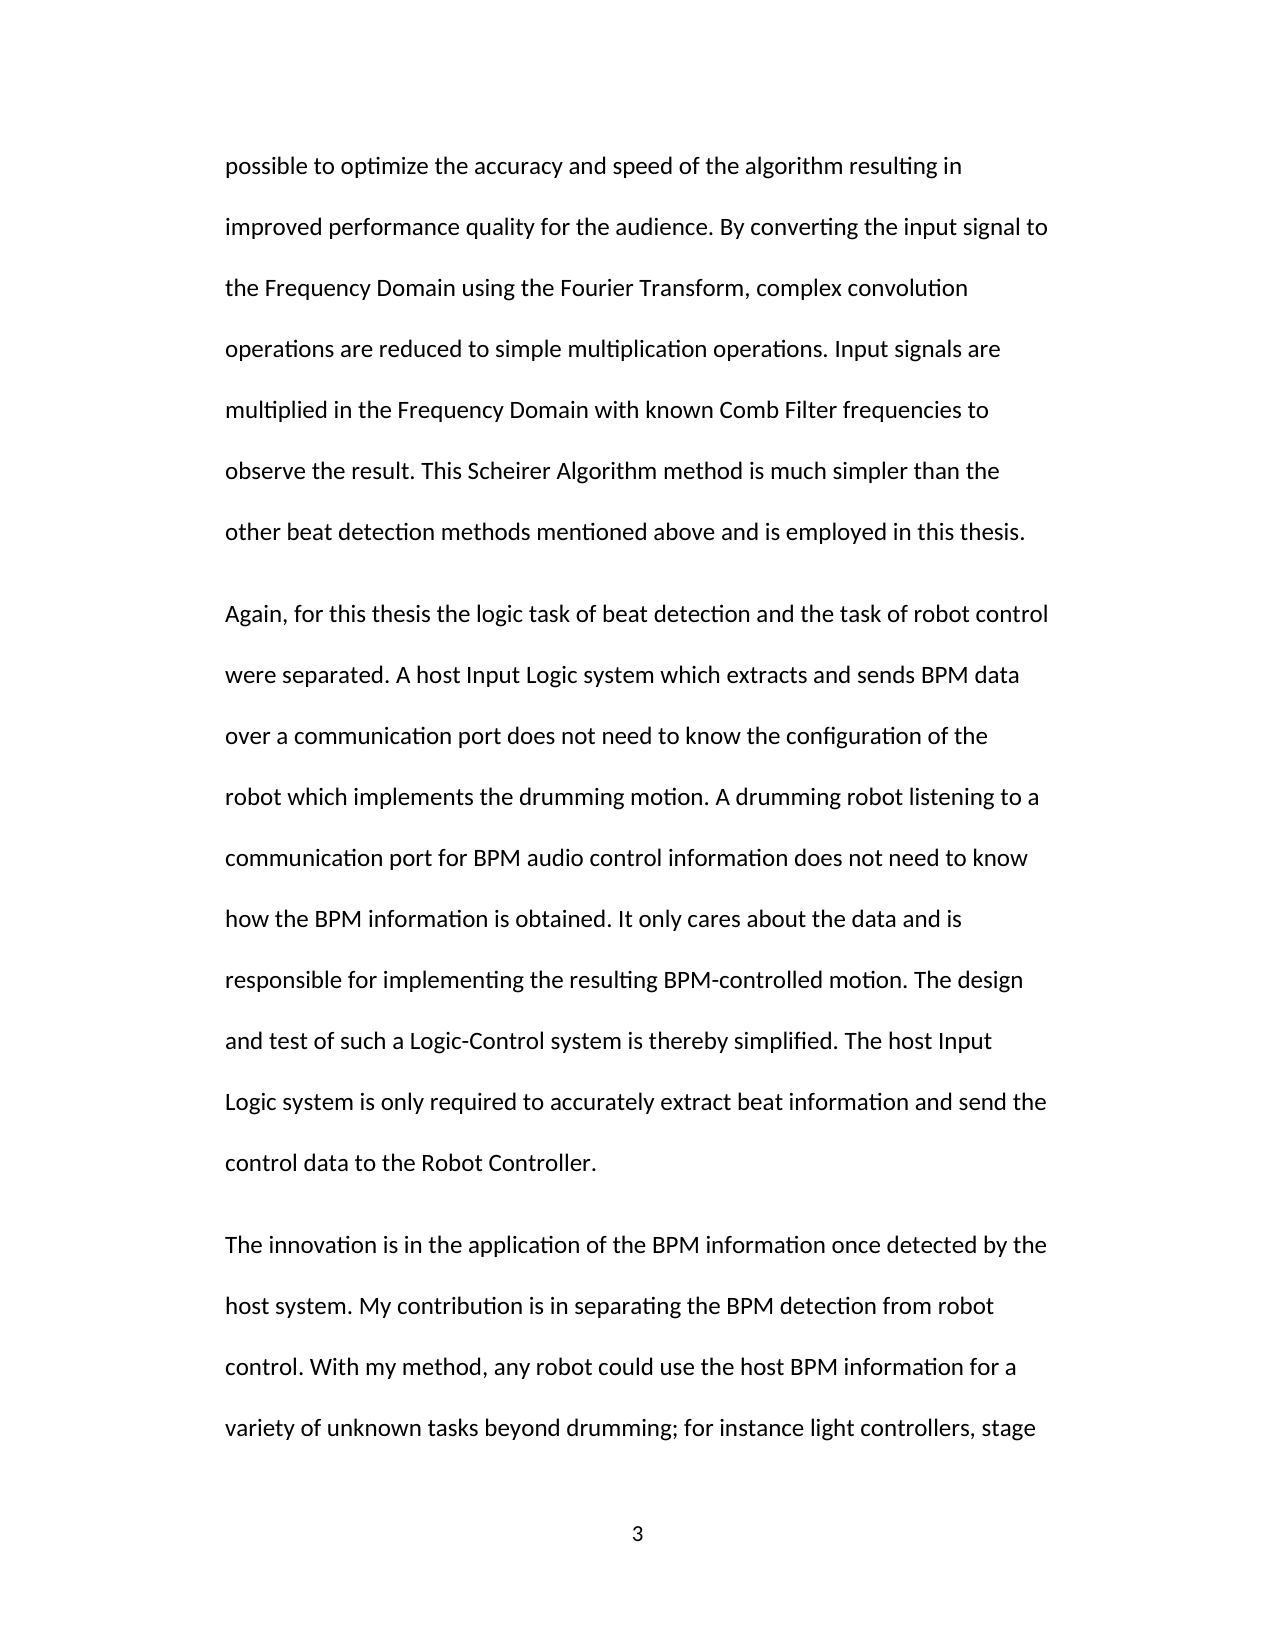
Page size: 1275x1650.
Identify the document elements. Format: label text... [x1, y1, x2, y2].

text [225, 1229, 1050, 1443]
text Again, for this thesis the logic task of beat detection and the task of robot control were separated. A host Input Logic system which extracts and sends BPM data over a communication port does not need to know the configuration of the robot which implements the drumming motion. A drumming robot listening to a communication port for BPM audio control information does not need to know how the BPM information is obtained. It only cares about the data and is responsible for implementing the resulting BPM-controlled motion. The design and test of such a Logic-Control system is thereby simplified. The host Input Logic system is only required to accurately extract beat information and send the control data to the Robot Controller. [225, 598, 1050, 1178]
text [225, 150, 1050, 547]
